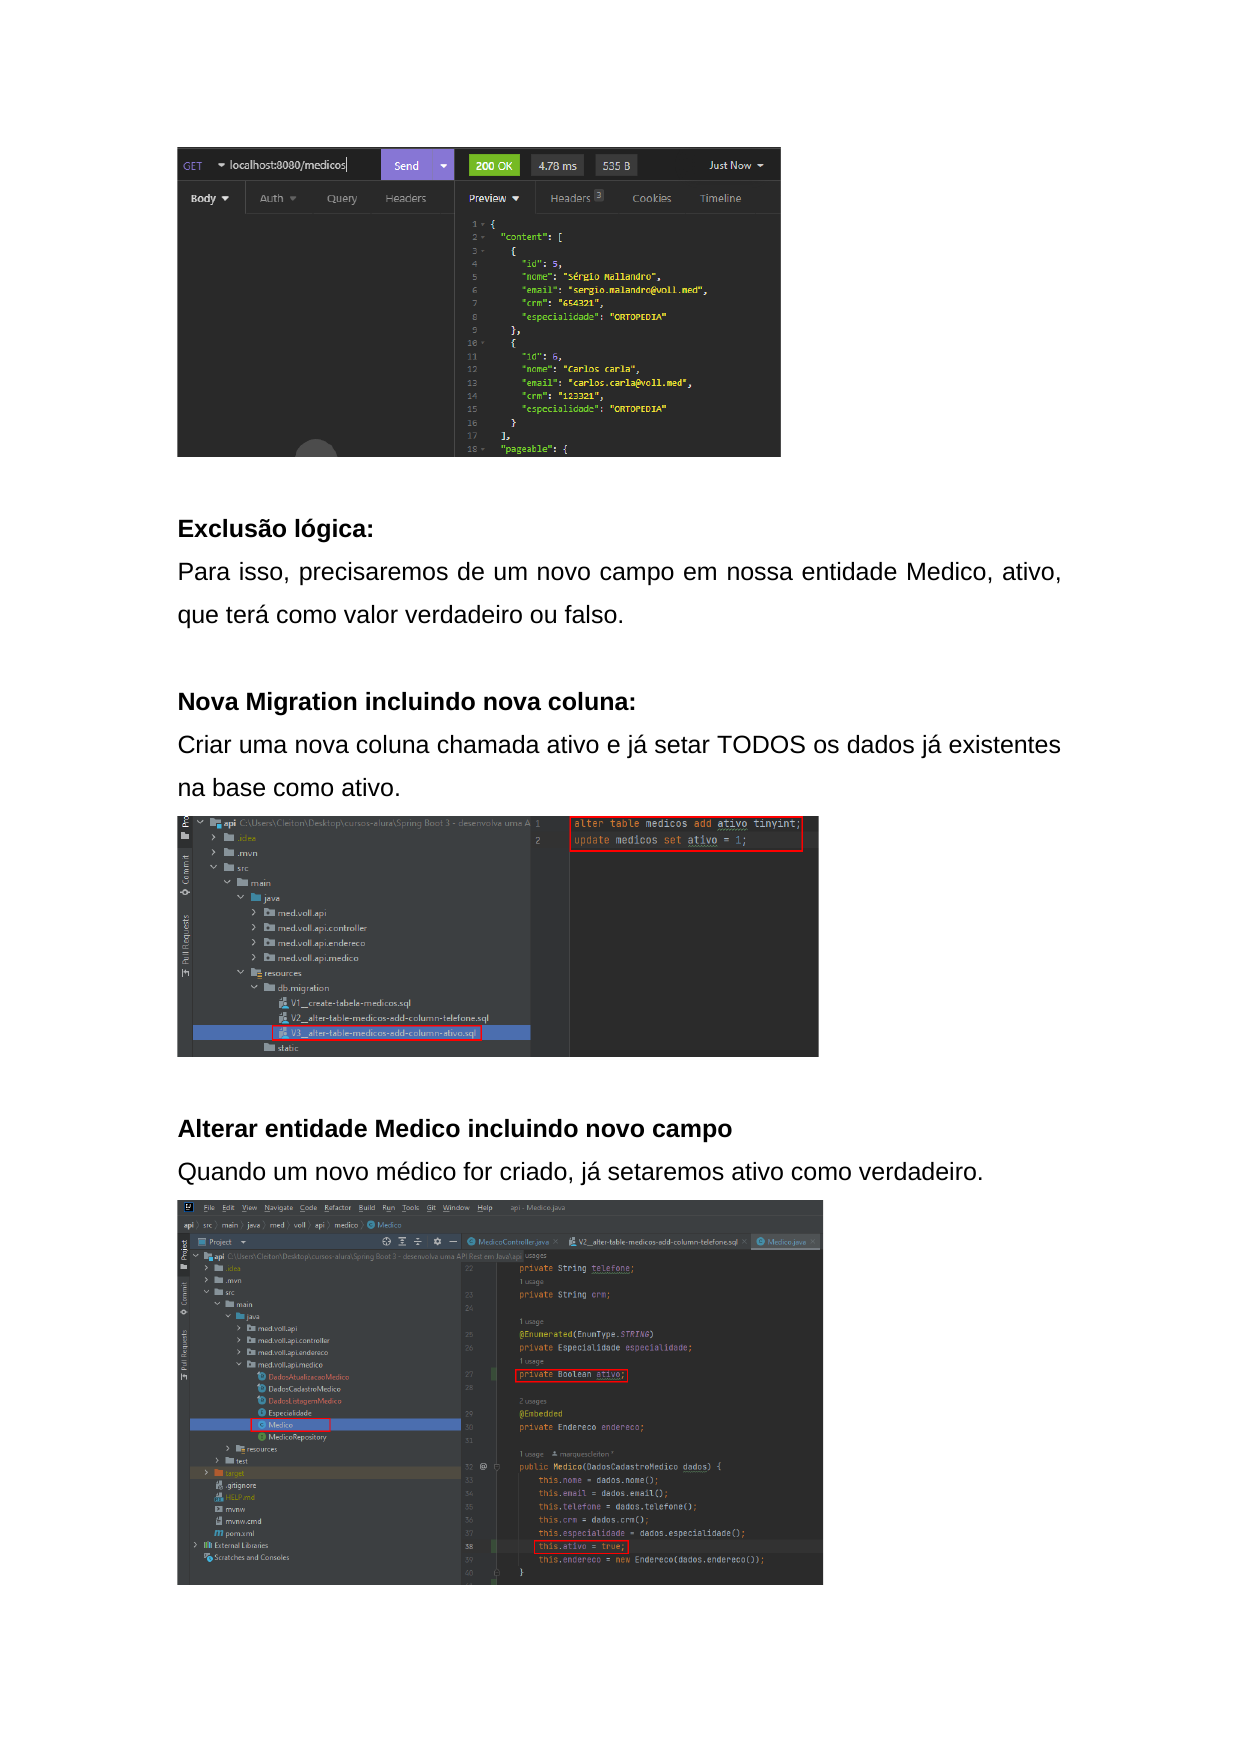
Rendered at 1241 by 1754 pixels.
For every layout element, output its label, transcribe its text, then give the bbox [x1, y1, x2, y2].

text Quando um novo médico for criado, já setaremos ativo como verdadeiro. [177, 1157, 1063, 1186]
picture [177, 147, 781, 457]
text Alterar entidade Medico incluindo novo campo [177, 1114, 1063, 1142]
text Nova Migration incluindo nova coluna: [177, 687, 1063, 716]
text Para isso, precisaremos de um novo campo em nossa entidade Medico, ativo, que terá como valor verdadeiro ou falso. [177, 557, 1063, 629]
text Criar uma nova coluna chamada ativo e já setar TODOS os dados já existentes na base como ativo. [177, 730, 1063, 802]
subtitle Exclusão lógica: [177, 514, 1063, 543]
picture [177, 816, 819, 1057]
picture [177, 1200, 824, 1585]
